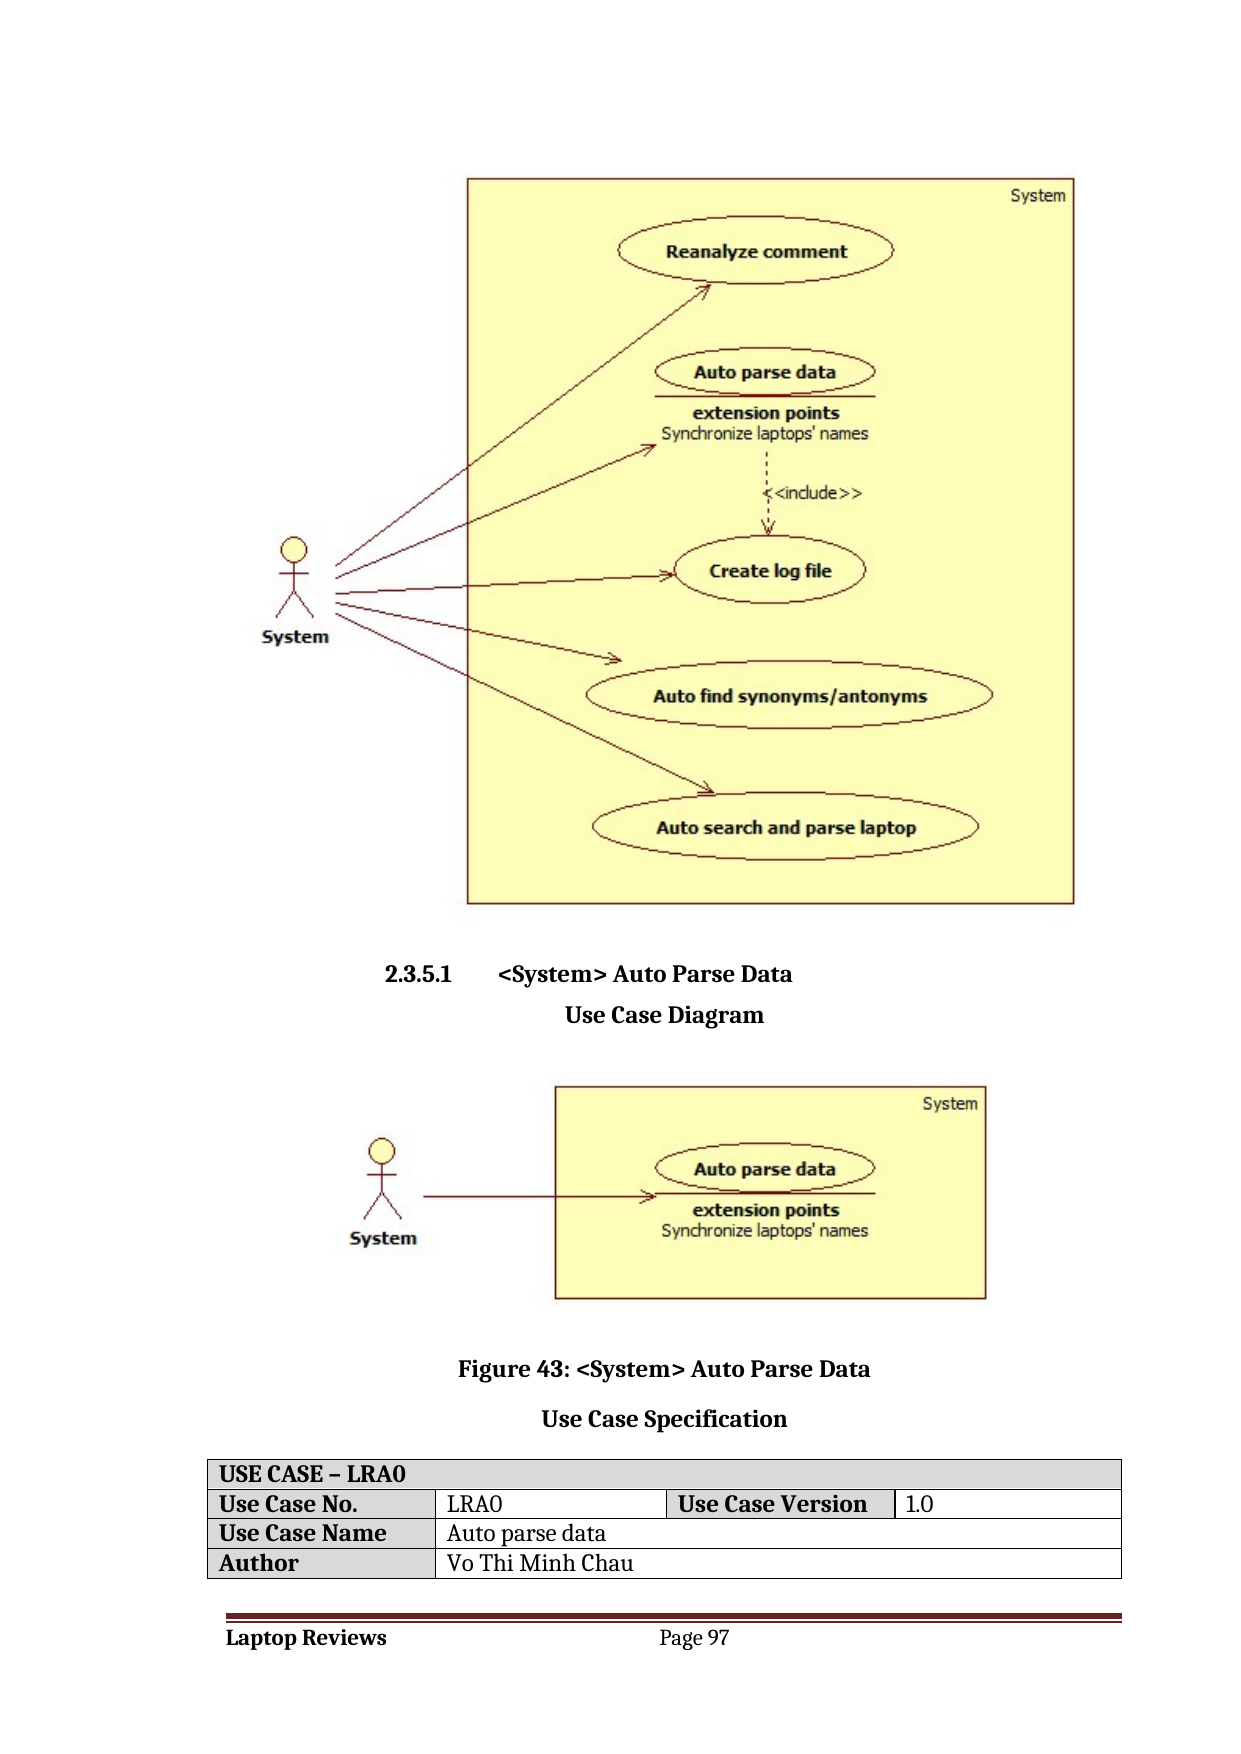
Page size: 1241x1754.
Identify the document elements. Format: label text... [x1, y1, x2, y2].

table_cell Author [208, 1549, 435, 1578]
table_cell Vo Thi Minh Chau [436, 1549, 1121, 1578]
table_cell 1.0 [896, 1490, 1121, 1518]
table_header USE CASE – LRA0 [208, 1460, 1121, 1488]
table_cell Use Case Name [208, 1519, 435, 1548]
picture [223, 147, 1105, 936]
text Figure 43: <System> Auto Parse Data [207, 1355, 1122, 1384]
subtitle <System> Auto Parse Data [385, 960, 1122, 989]
picture [311, 1055, 1018, 1331]
table_cell Auto parse data [436, 1519, 1121, 1548]
text Use Case Specification [207, 1405, 1122, 1434]
text Use Case Diagram [207, 1001, 1122, 1030]
table_cell Use Case No. [208, 1490, 435, 1518]
table_cell Use Case Version [667, 1490, 894, 1518]
table_cell LRA0 [436, 1490, 666, 1518]
